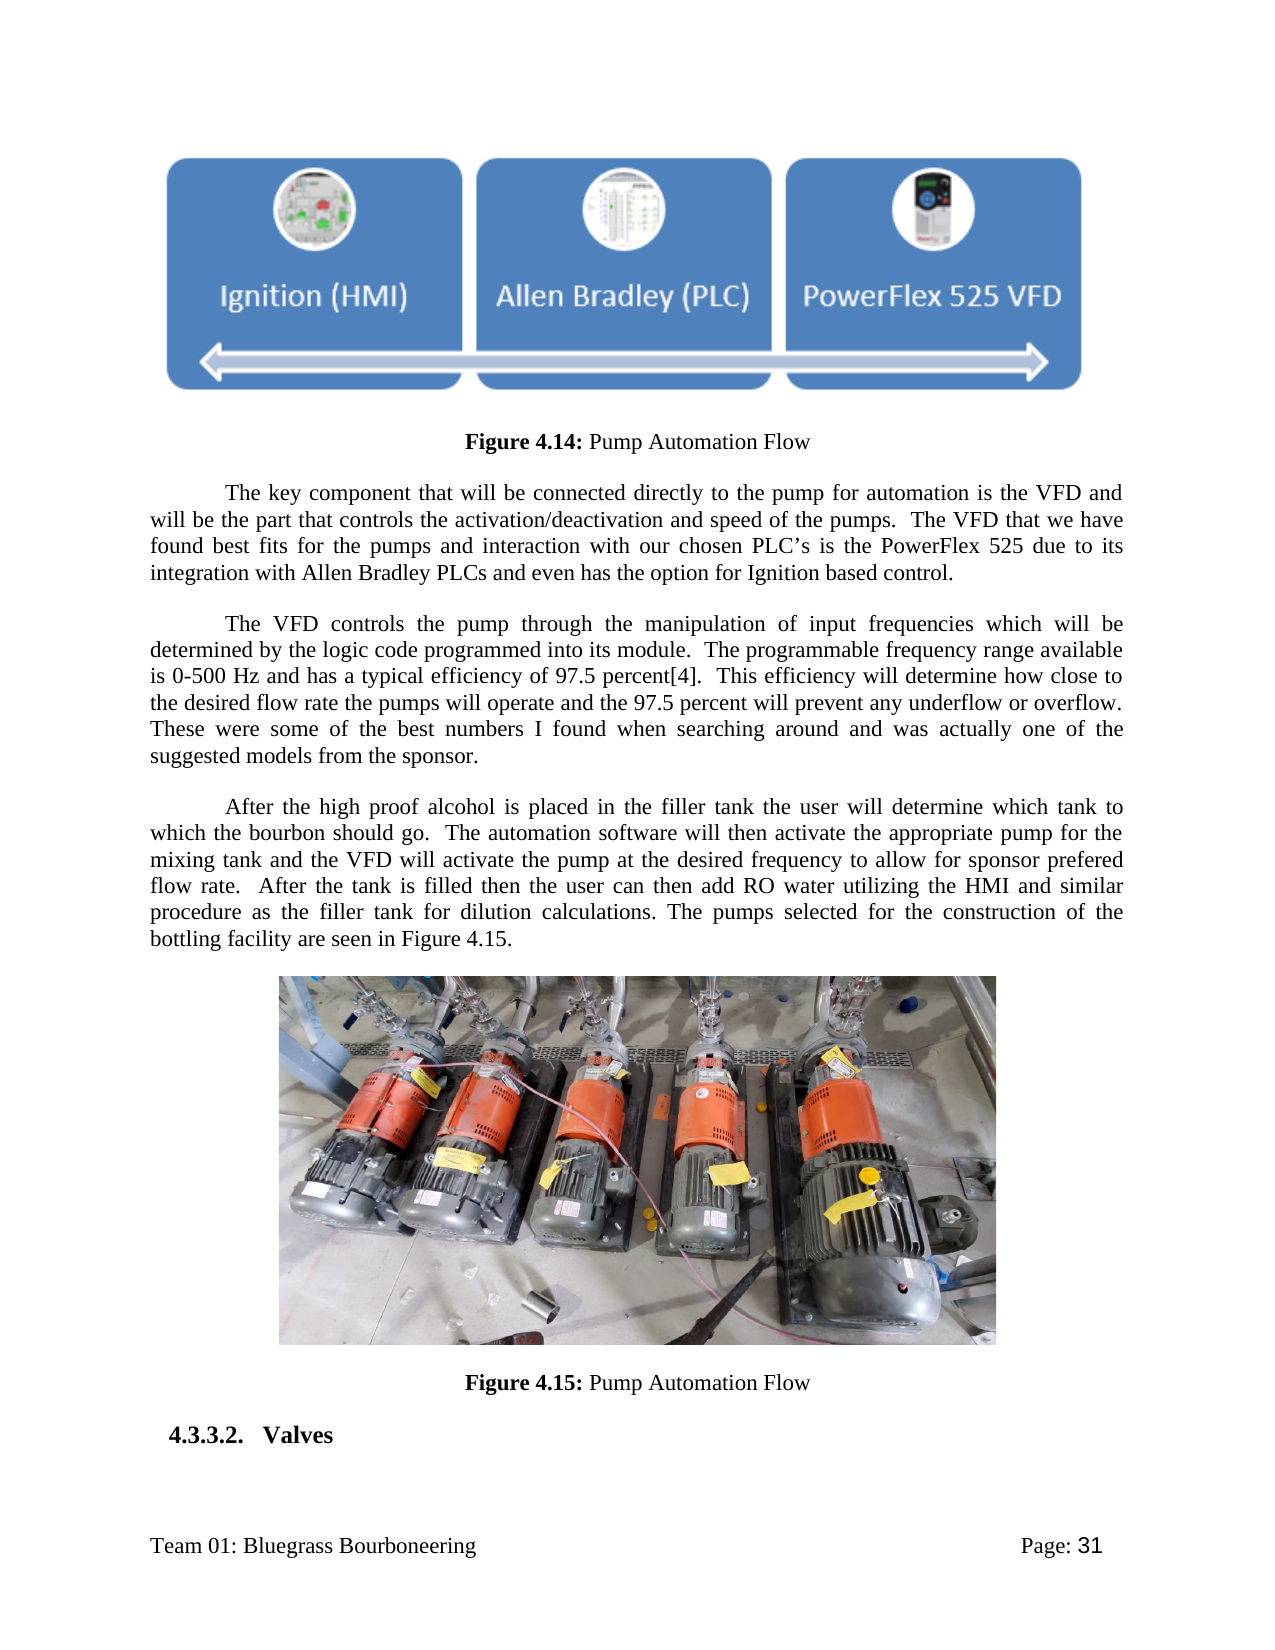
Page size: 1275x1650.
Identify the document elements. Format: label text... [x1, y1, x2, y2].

text The VFD controls the pump through the manipulation of input frequencies which will be determined by the logic code programmed into its module. The programmable frequency range available is 0-500 Hz and has a typical efficiency of 97.5 percent[4]. This efficiency will determine how close to the desired flow rate the pumps will operate and the 97.5 percent will prevent any underflow or overflow. These were some of the best numbers I found when searching around and was actually one of the suggested models from the sponsor. [150, 610, 1125, 768]
text Figure 4.15: Pump Automation Flow [150, 1369, 1125, 1396]
text Figure 4.14: Pump Automation Flow [150, 428, 1125, 454]
picture [278, 976, 997, 1345]
picture [150, 150, 1119, 404]
list Valves [244, 1421, 1125, 1449]
text The key component that will be connected directly to the pump for automation is the VFD and will be the part that controls the activation/deactivation and speed of the pumps. The VFD that we have found best fits for the pumps and interaction with our chosen PLC’s is the PowerFlex 525 due to its integration with Allen Bradley PLCs and even has the option for Ignition based control. [150, 479, 1125, 585]
text After the high proof alcohol is placed in the filler tank the user will determine which tank to which the bourbon should go. The automation software will then activate the appropriate pump for the mixing tank and the VFD will activate the pump at the desired frequency to allow for sponsor prefered flow rate. After the tank is filled then the user can then add RO water utilizing the HMI and similar procedure as the filler tank for dilution calculations. The pumps selected for the construction of the bottling facility are seen in Figure 4.15. [150, 793, 1125, 951]
